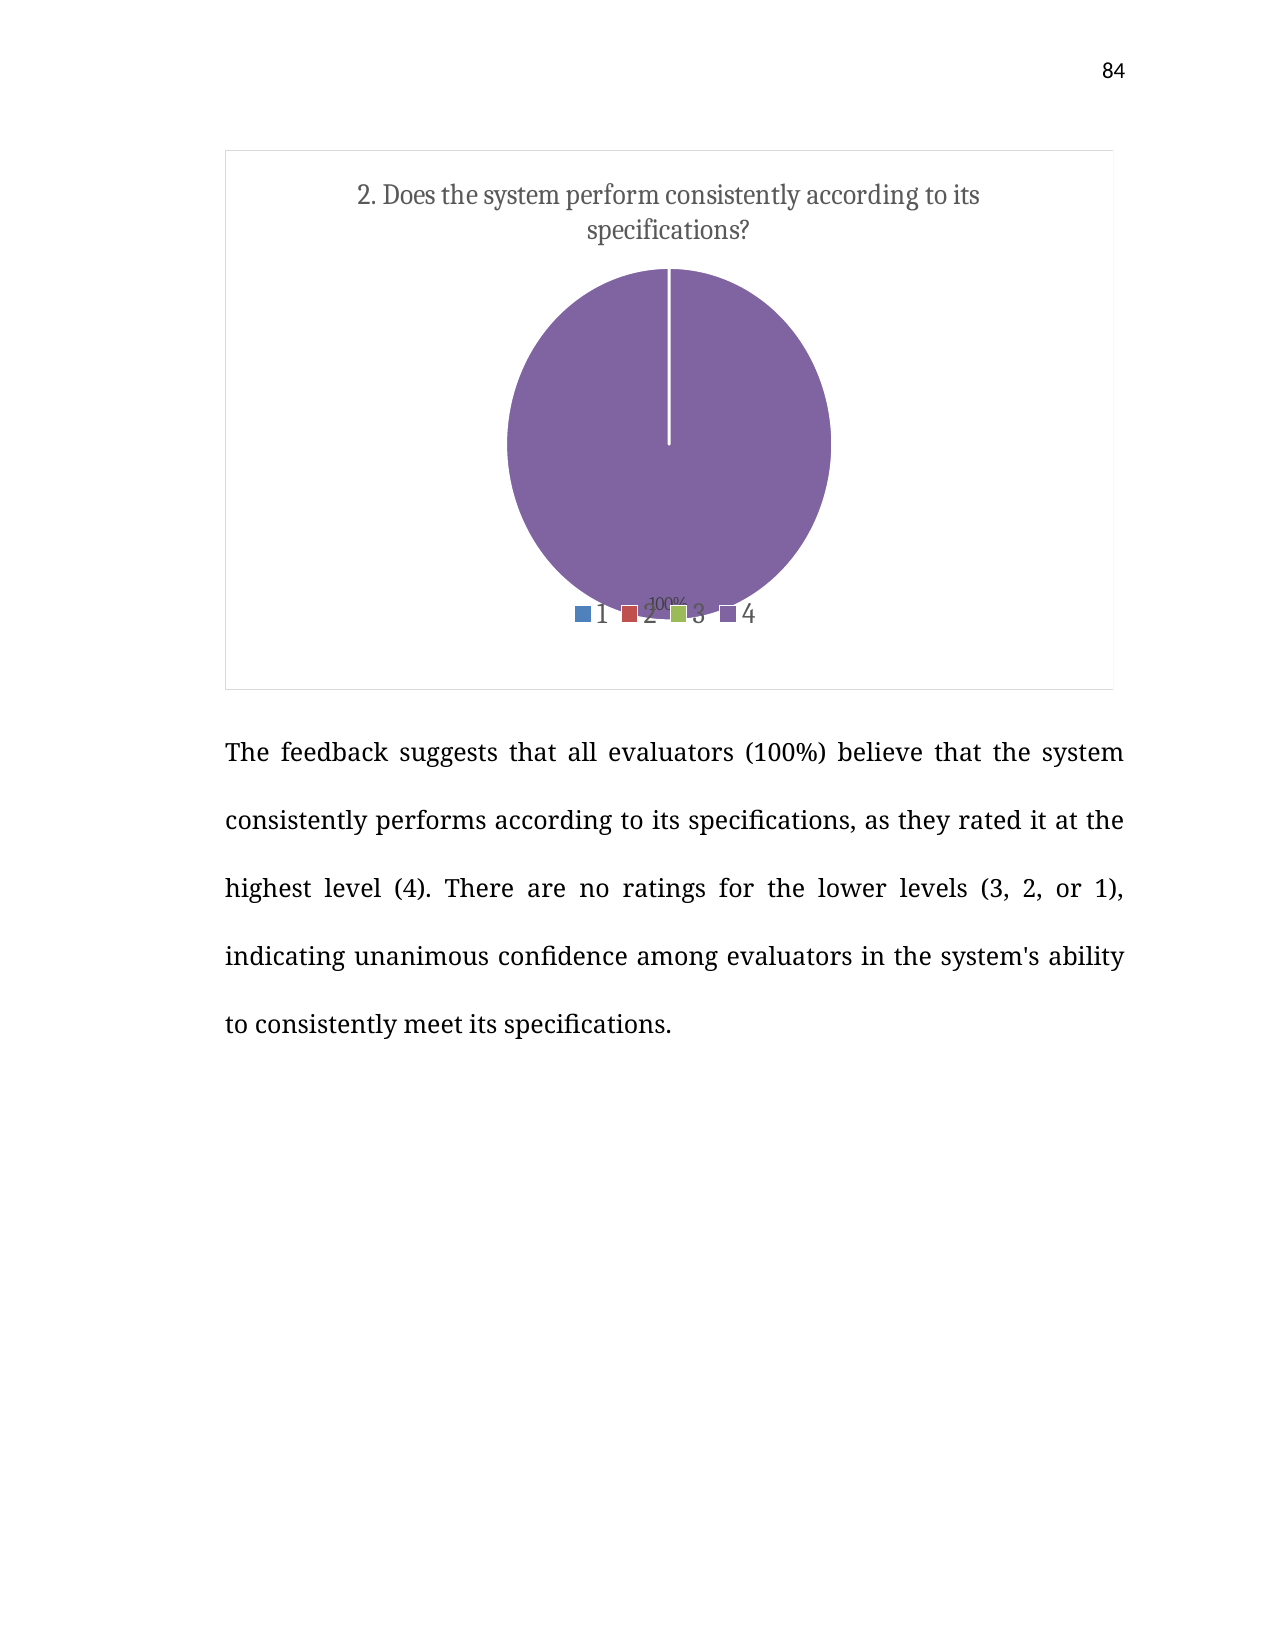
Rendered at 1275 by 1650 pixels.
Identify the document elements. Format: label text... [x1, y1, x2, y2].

text The feedback suggests that all evaluators (100%) believe that the system consistently performs according to its specifications, as they rated it at the highest level (4). There are no ratings for the lower levels (3, 2, or 1), indicating unanimous confidence among evaluators in the system's ability to consistently meet its specifications. [225, 734, 1125, 1041]
